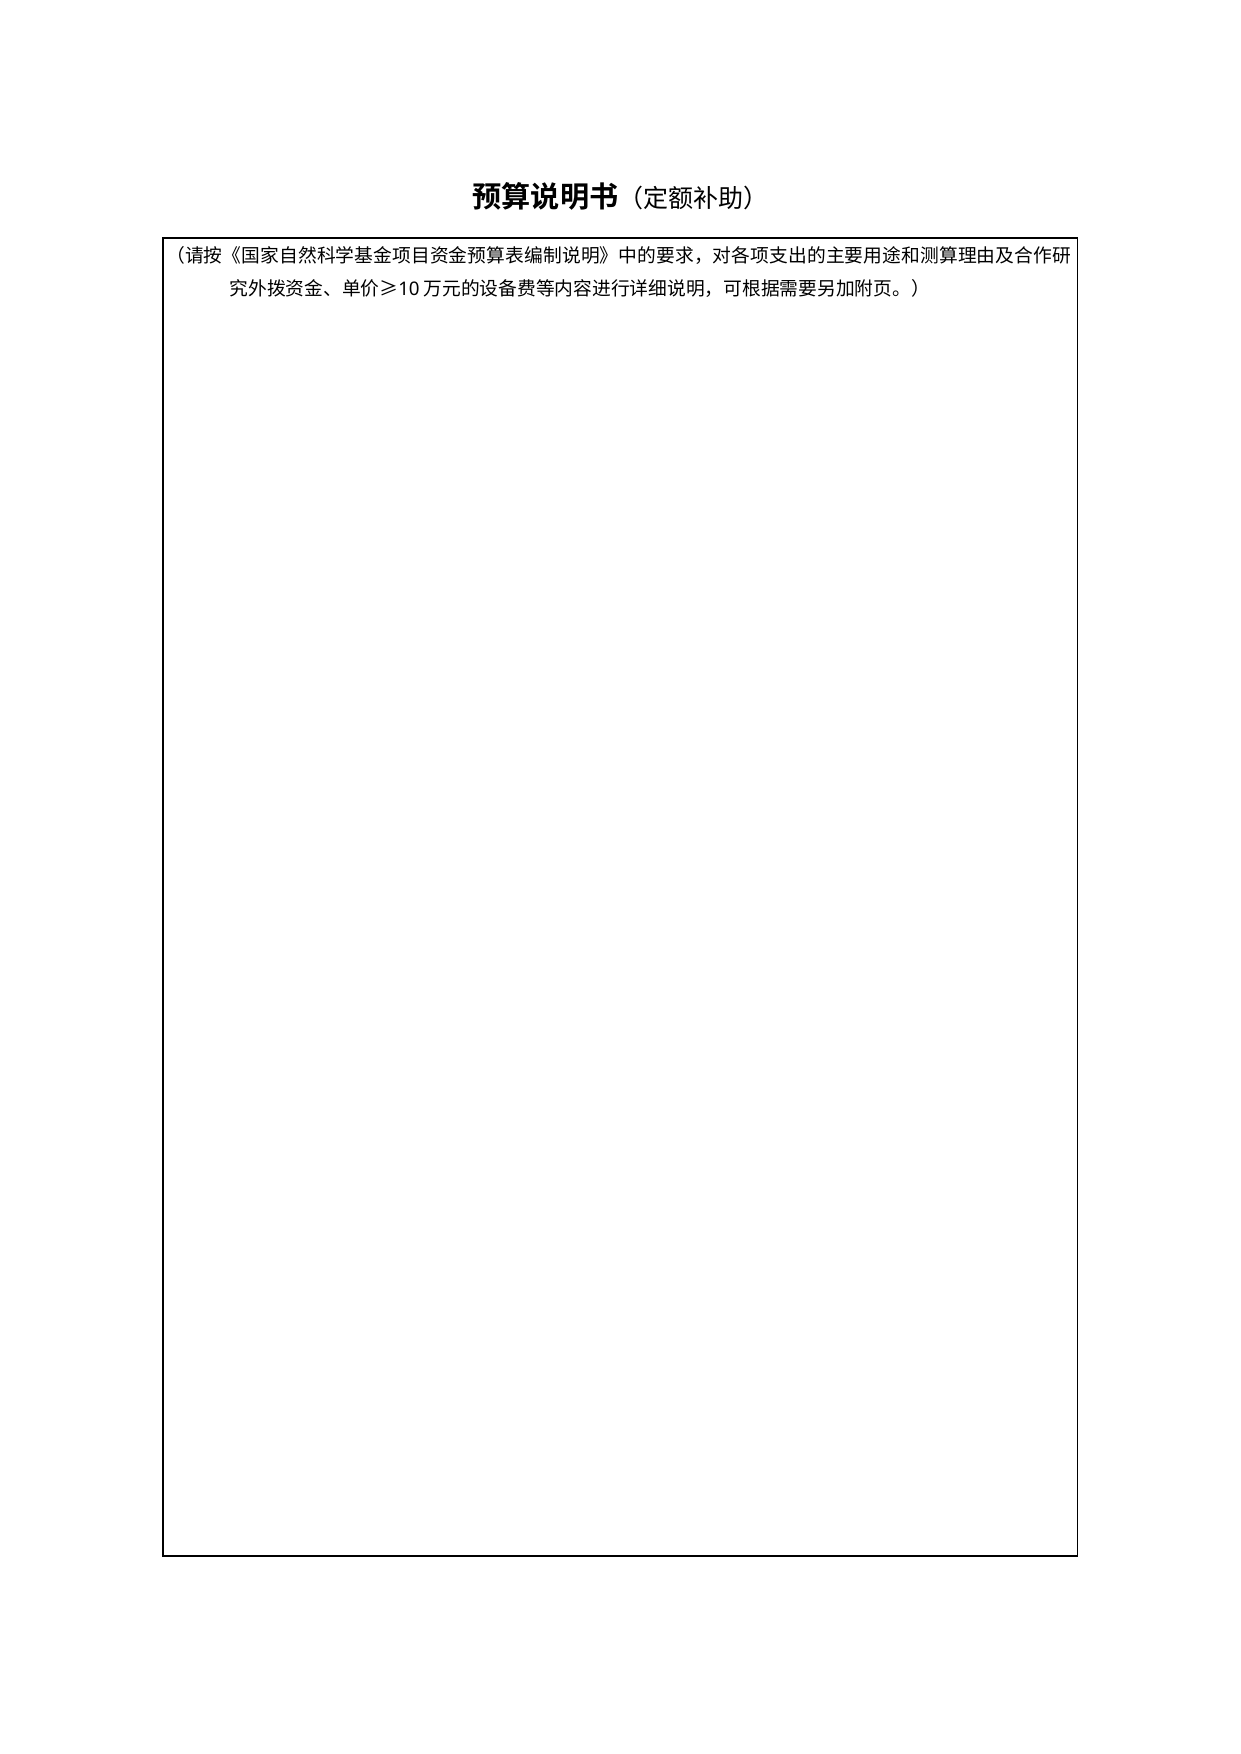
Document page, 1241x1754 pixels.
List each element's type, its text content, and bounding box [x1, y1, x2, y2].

table_cell （请按《国家自然科学基金项目资金预算表编制说明》中的要求，对各项支出的主要用途和测算理由及合作研究外拨资金、单价≥10万元的设备费等内容进行详细说明，可根据需要另加附页。） [164, 239, 1077, 1555]
table_header 预算说明书（定额补助） [163, 162, 1077, 237]
